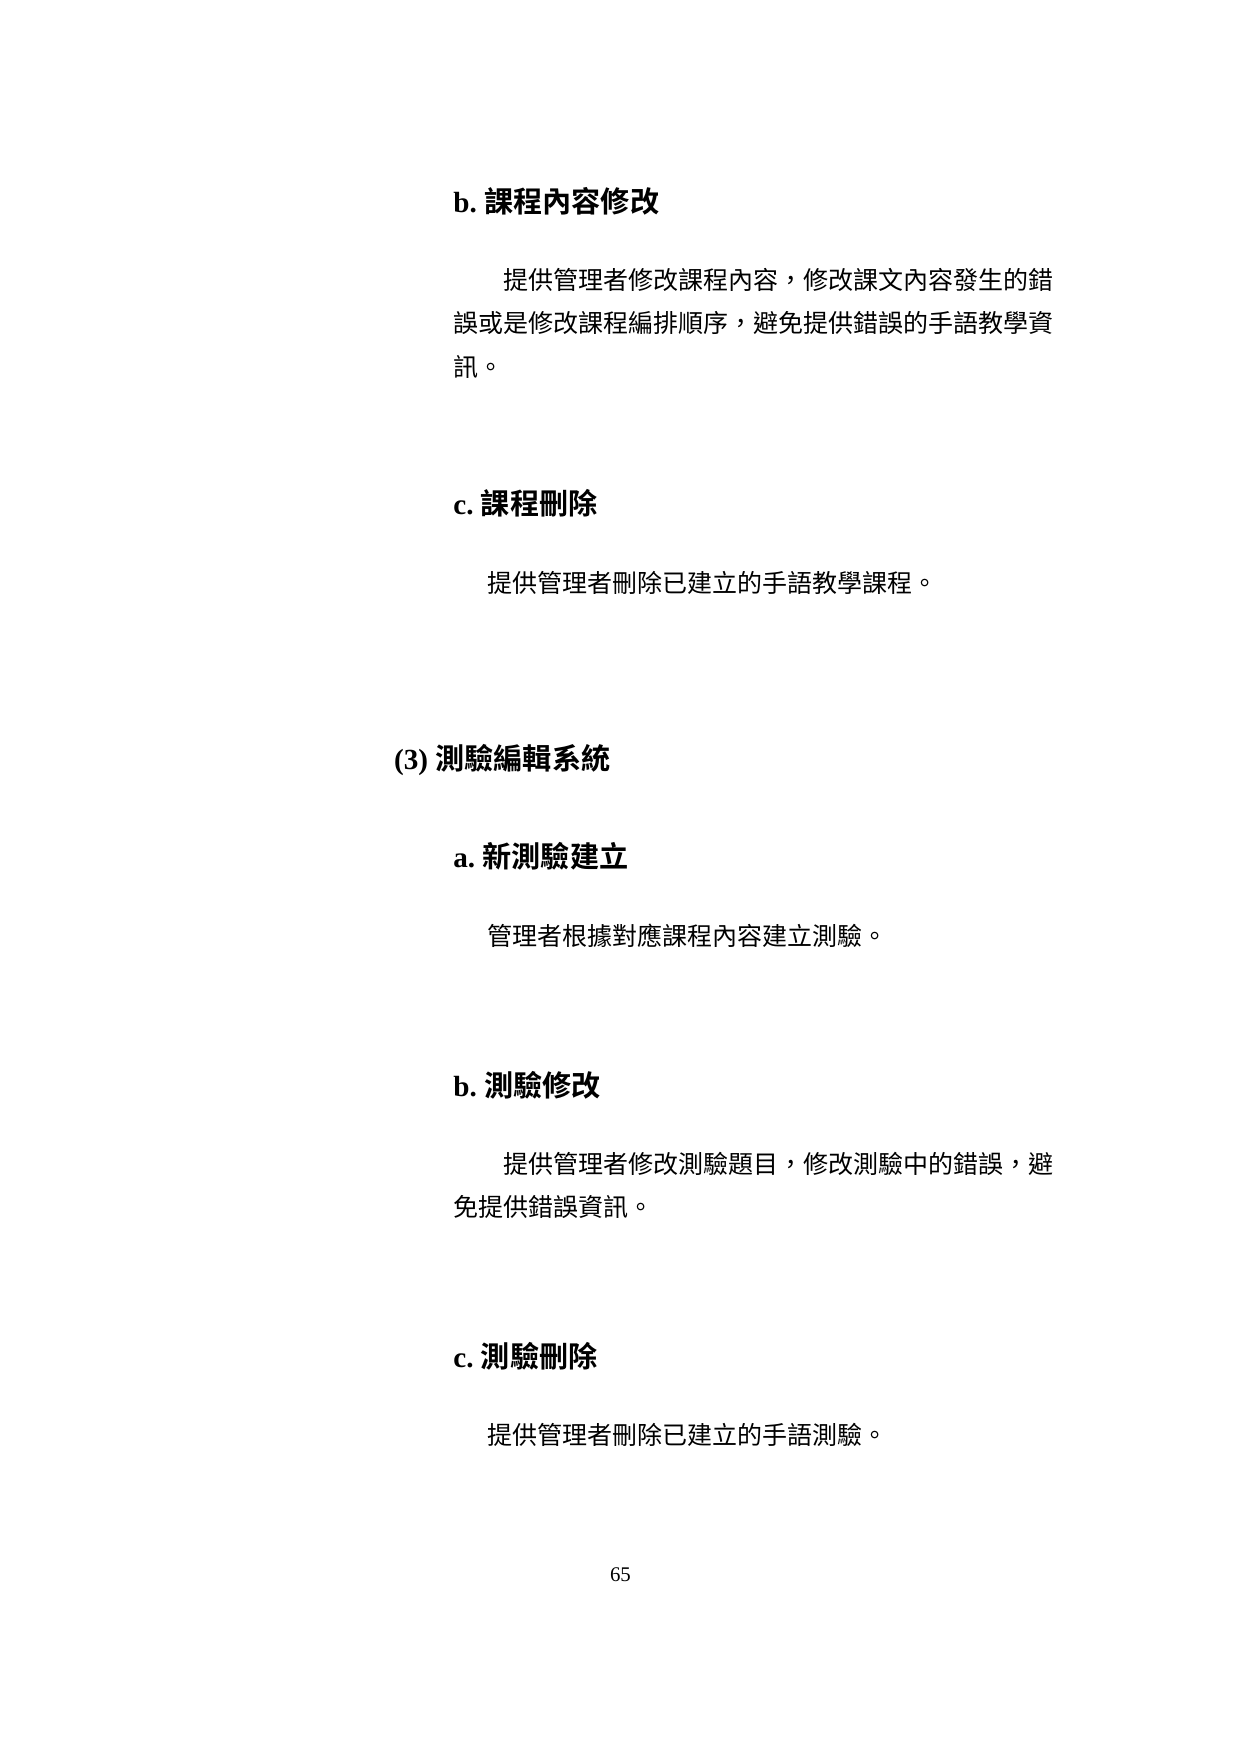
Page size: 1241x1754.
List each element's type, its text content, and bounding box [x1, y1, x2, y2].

text 提供管理者刪除已建立的手語教學課程。 [437, 562, 1053, 600]
text 管理者根據對應課程內容建立測驗。 [437, 915, 1053, 953]
text 提供管理者修改課程內容，修改課文內容發生的錯誤或是修改課程編排順序，避免提供錯誤的手語教學資訊。 [453, 260, 1053, 384]
text 測驗修改 [409, 1046, 1053, 1121]
text 提供管理者修改測驗題目，修改測驗中的錯誤，避免提供錯誤資訊。 [453, 1144, 1053, 1224]
text 測驗編輯系統 [349, 719, 1053, 794]
text 測驗刪除 [409, 1317, 1053, 1392]
text 新測驗建立 [409, 817, 1053, 892]
text 提供管理者刪除已建立的手語測驗。 [437, 1415, 1053, 1453]
text 課程內容修改 [409, 162, 1053, 237]
text 課程刪除 [409, 464, 1053, 539]
